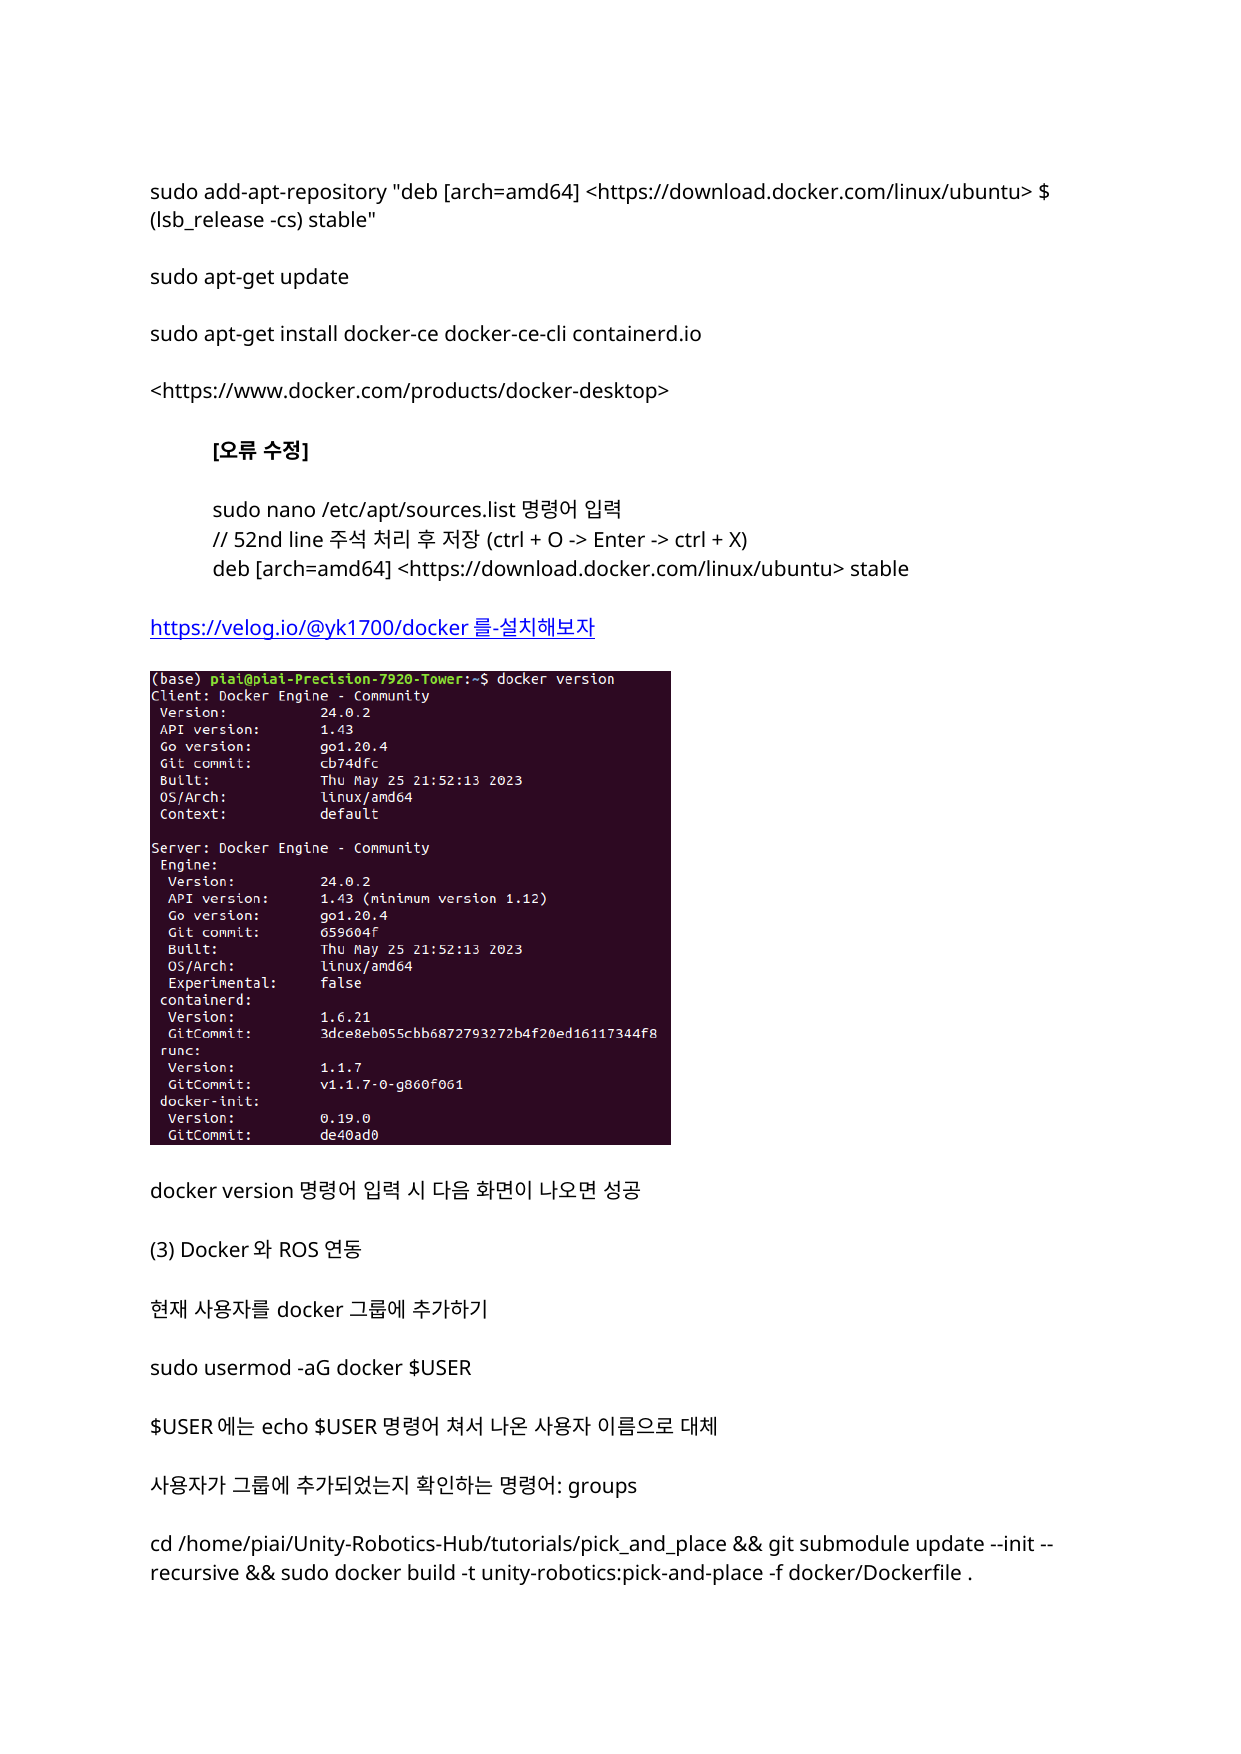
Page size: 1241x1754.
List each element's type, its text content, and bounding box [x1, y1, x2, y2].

text sudo add-apt-repository "deb [arch=amd64] <https://download.docker.com/linux/ubuntu> $(lsb_release -cs) stable" [150, 177, 1090, 234]
text https://velog.io/@yk1700/docker를-설치해보자 [150, 612, 1090, 642]
text $USER에는 echo $USER 명령어 쳐서 나온 사용자 이름으로 대체 [150, 1410, 1090, 1441]
text deb [arch=amd64] <https://download.docker.com/linux/ubuntu> stable [212, 554, 1090, 582]
text docker version 명령어 입력 시 다음 화면이 나오면 성공 [150, 1174, 1090, 1204]
text (3) Docker와 ROS 연동 [150, 1234, 1090, 1264]
text sudo apt-get update [150, 262, 1090, 291]
picture [150, 671, 671, 1145]
text // 52nd line 주석 처리 후 저장 (ctrl + O -> Enter -> ctrl + X) [212, 524, 1090, 554]
text 현재 사용자를 docker 그룹에 추가하기 [150, 1293, 1090, 1323]
text sudo nano /etc/apt/sources.list 명령어 입력 [212, 493, 1090, 524]
text sudo usermod -aG docker $USER [150, 1353, 1090, 1381]
text cd /home/piai/Unity-Robotics-Hub/tutorials/pick_and_place && git submodule update --init --recursive && sudo docker build -t unity-robotics:pick-and-place -f docker/Dockerfile . [150, 1529, 1090, 1586]
text [오류 수정] [212, 434, 1090, 464]
text <https://www.docker.com/products/docker-desktop> [150, 376, 1090, 405]
text sudo apt-get install docker-ce docker-ce-cli containerd.io [150, 319, 1090, 348]
text 사용자가 그룹에 추가되었는지 확인하는 명령어: groups [150, 1470, 1090, 1500]
